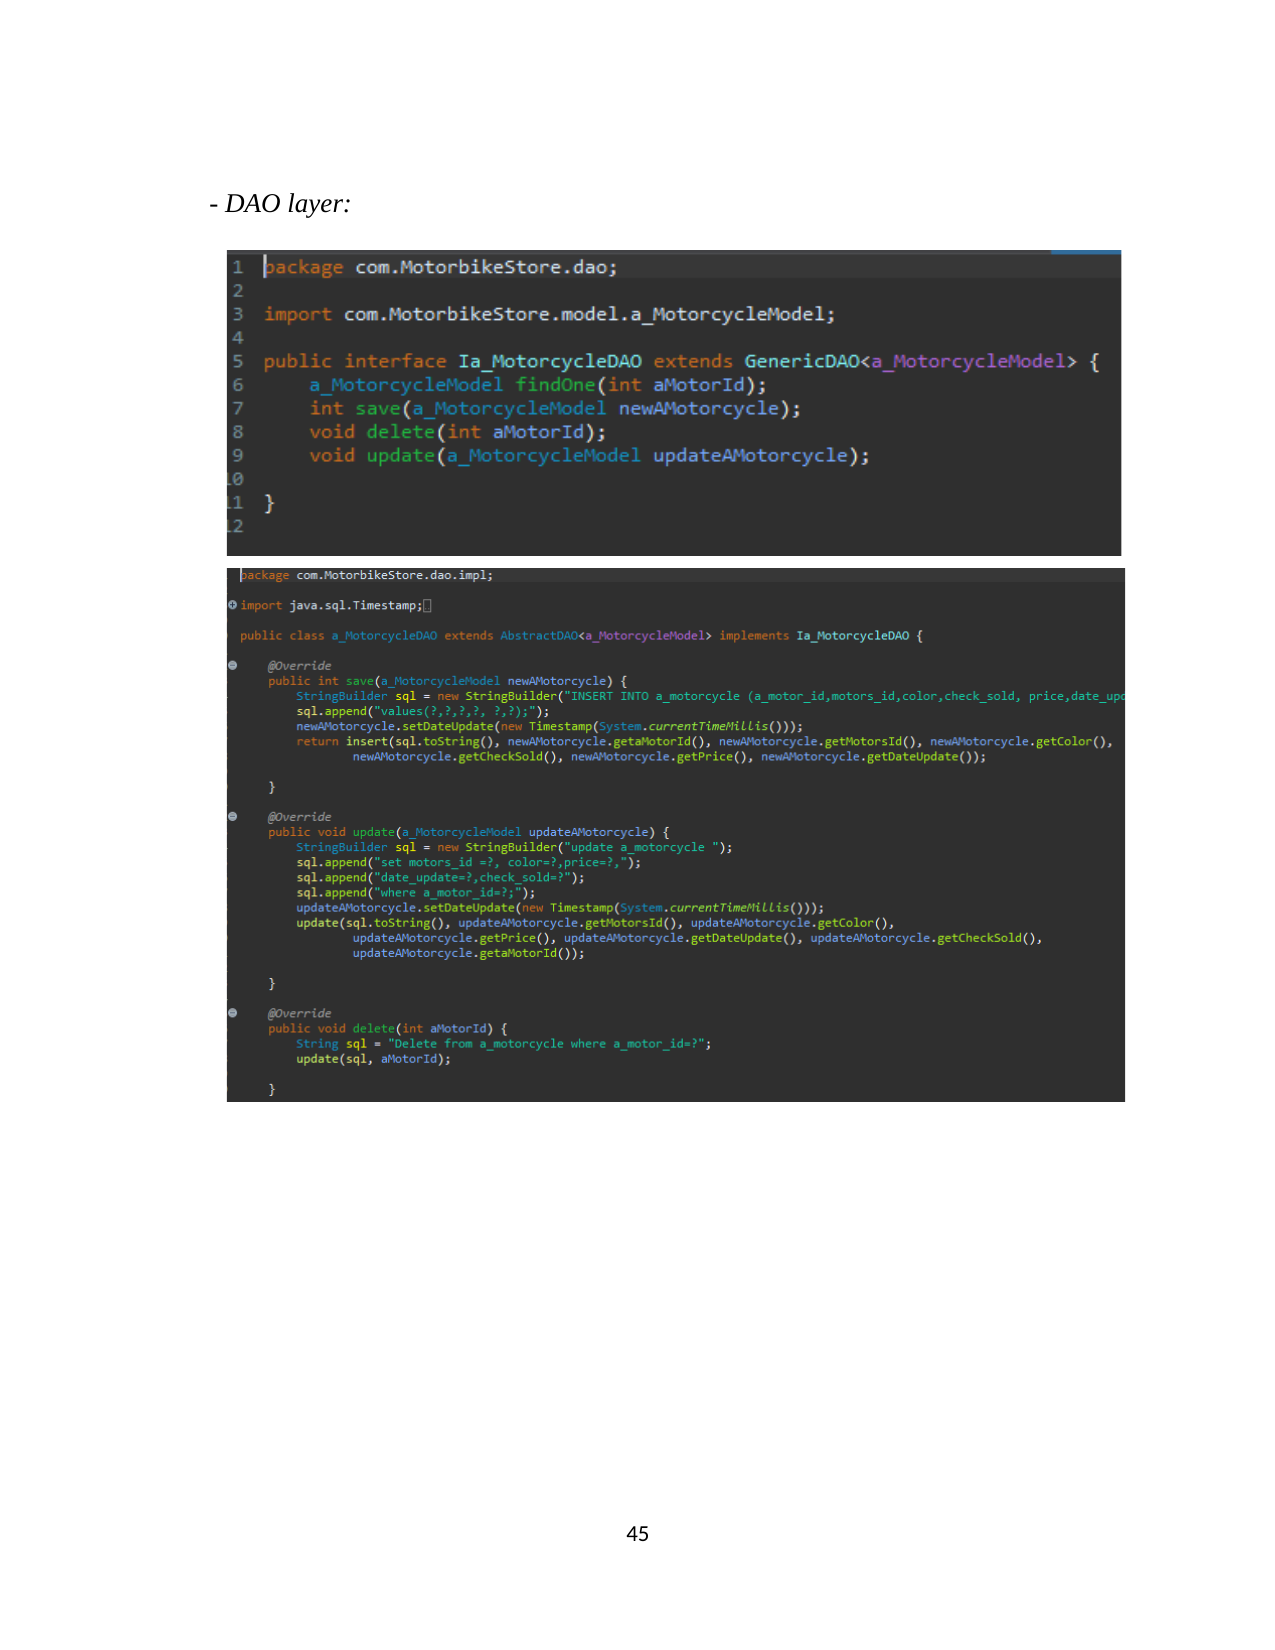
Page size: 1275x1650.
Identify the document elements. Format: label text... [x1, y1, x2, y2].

picture [226, 568, 1125, 1102]
list - DAO layer: [150, 187, 1125, 218]
table_header [216, 251, 1125, 568]
picture [226, 250, 1122, 556]
table_cell [216, 569, 1125, 1114]
